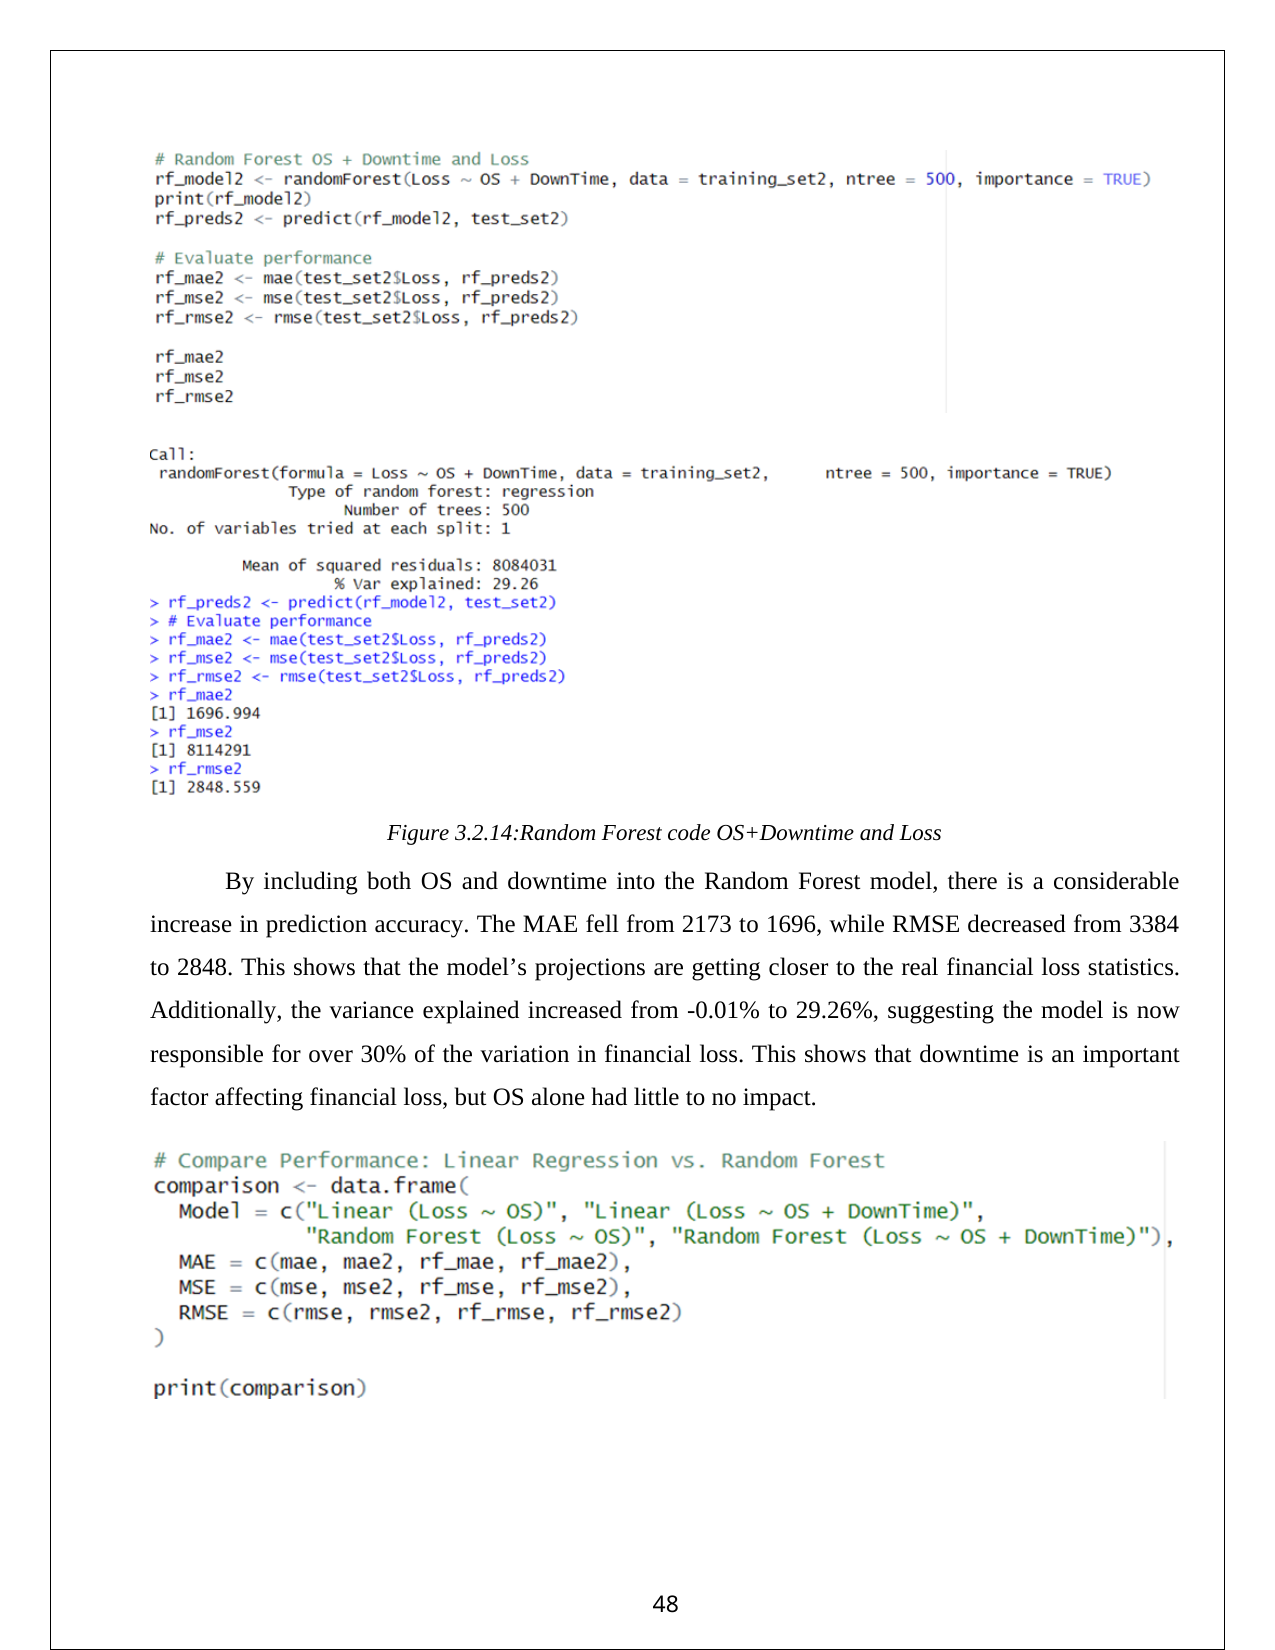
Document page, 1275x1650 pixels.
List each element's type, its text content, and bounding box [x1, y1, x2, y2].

picture [150, 433, 1167, 798]
text By including both OS and downtime into the Random Forest model, there is a considerable increase in prediction accuracy. The MAE fell from 2173 to 1696, while RMSE decreased from 3384 to 2848. This shows that the model’s projections are getting closer to the real financial loss statistics. Additionally, the variance explained increased from -0.01% to 29.26%, suggesting the model is now responsible for over 30% of the variation in financial loss. This shows that downtime is an important factor affecting financial loss, but OS alone had little to no impact. [150, 866, 1181, 1111]
picture [150, 150, 1169, 413]
text Figure 3.2.14:Random Forest code OS+Downtime and Loss [150, 819, 1181, 846]
picture [150, 1141, 1173, 1399]
